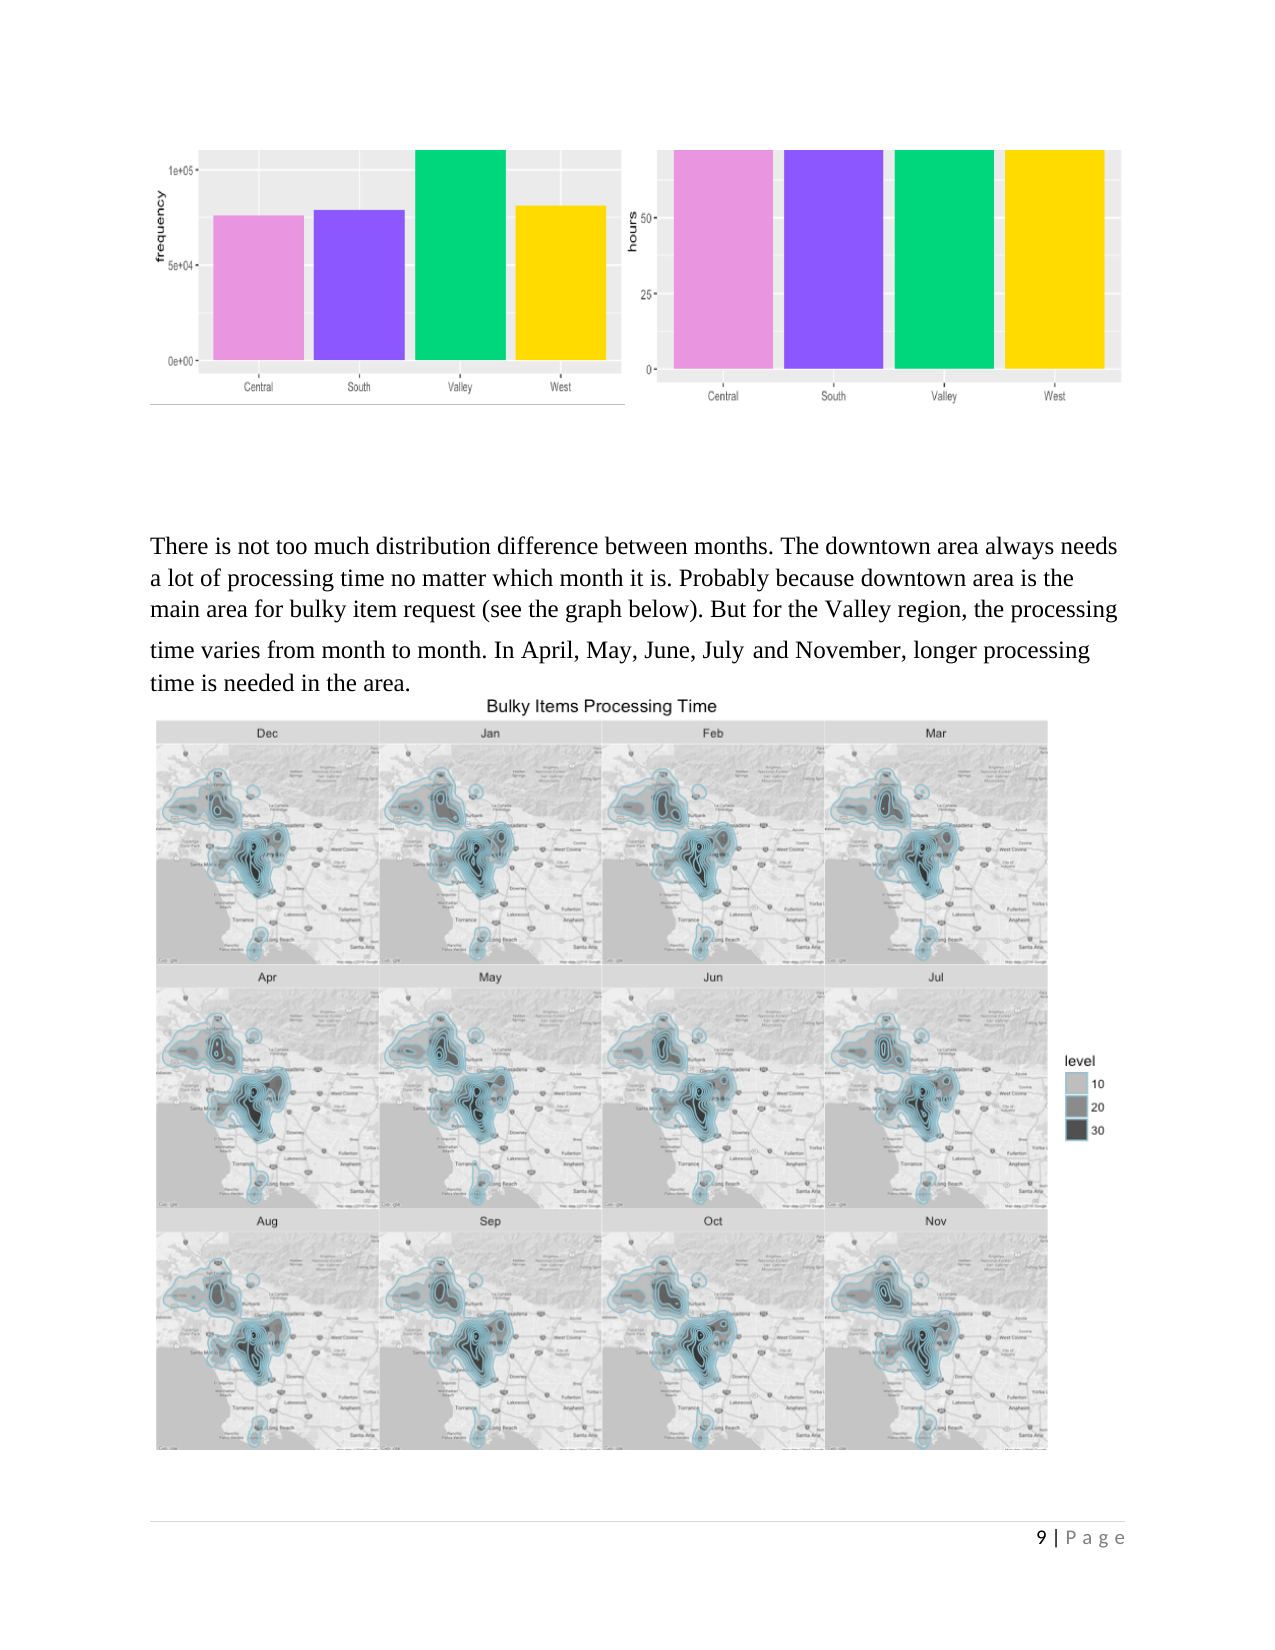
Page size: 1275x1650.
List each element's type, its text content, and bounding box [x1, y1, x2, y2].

picture [150, 699, 1125, 1450]
text There is not too much distribution difference between months. The downtown area always needs a lot of processing time no matter which month it is. Probably because downtown area is the main area for bulky item request (see the graph below). But for the Valley region, the processing time varies from month to month. In April, May, June, July and November, longer processing time is needed in the area. [150, 531, 1125, 699]
picture [150, 150, 1125, 414]
